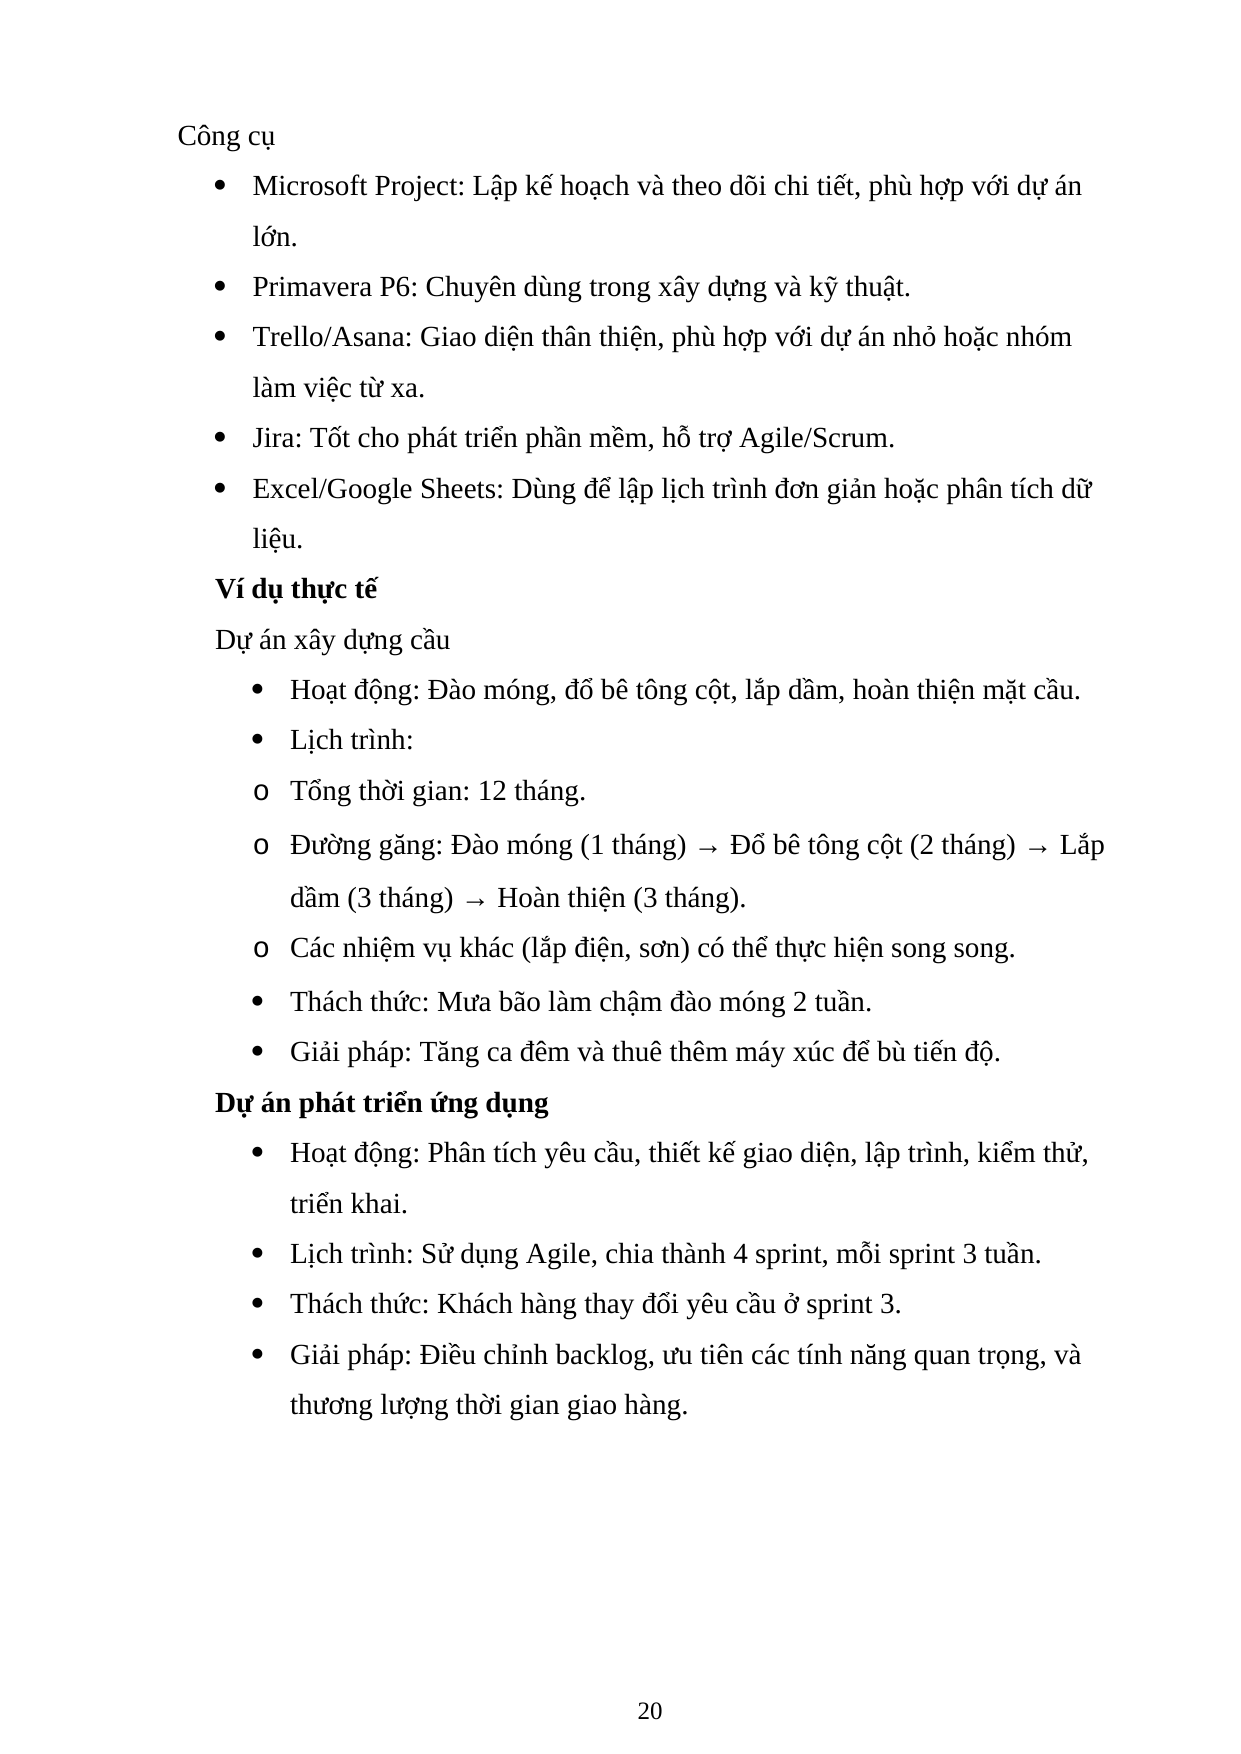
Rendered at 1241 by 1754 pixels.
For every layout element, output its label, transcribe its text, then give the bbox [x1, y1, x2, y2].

list Thách thức: Mưa bão làm chậm đào móng 2 tuần. [252, 984, 1122, 1018]
list Giải pháp: Tăng ca đêm và thuê thêm máy xúc để bù tiến độ. [252, 1034, 1122, 1068]
text Ví dụ thực tế [215, 571, 1122, 605]
text Công cụ [177, 118, 1122, 152]
list Primavera P6: Chuyên dùng trong xây dựng và kỹ thuật. [215, 269, 1122, 303]
list Tổng thời gian: 12 tháng. [252, 773, 1122, 809]
list Các nhiệm vụ khác (lắp điện, sơn) có thể thực hiện song song. [252, 930, 1122, 966]
list Hoạt động: Đào móng, đổ bê tông cột, lắp dầm, hoàn thiện mặt cầu. [252, 672, 1122, 706]
list Giải pháp: Điều chỉnh backlog, ưu tiên các tính năng quan trọng, và thương lượng thời gian giao hàng. [252, 1337, 1122, 1421]
list Lịch trình: [252, 722, 1122, 756]
list Hoạt động: Phân tích yêu cầu, thiết kế giao diện, lập trình, kiểm thử, triển khai. [252, 1135, 1122, 1219]
text Dự án xây dựng cầu [215, 622, 1122, 655]
list Jira: Tốt cho phát triển phần mềm, hỗ trợ Agile/Scrum. [215, 420, 1122, 454]
list Trello/Asana: Giao diện thân thiện, phù hợp với dự án nhỏ hoặc nhóm làm việc từ xa. [215, 319, 1122, 403]
list Excel/Google Sheets: Dùng để lập lịch trình đơn giản hoặc phân tích dữ liệu. [215, 471, 1122, 555]
list Thách thức: Khách hàng thay đổi yêu cầu ở sprint 3. [252, 1286, 1122, 1320]
list Đường găng: Đào móng (1 tháng) → Đổ bê tông cột (2 tháng) → Lắp dầm (3 tháng) → Hoàn thiện (3 tháng). [252, 827, 1122, 913]
list Microsoft Project: Lập kế hoạch và theo dõi chi tiết, phù hợp với dự án lớn. [215, 168, 1122, 252]
list Lịch trình: Sử dụng Agile, chia thành 4 sprint, mỗi sprint 3 tuần. [252, 1236, 1122, 1270]
text Dự án phát triển ứng dụng [215, 1085, 1122, 1118]
